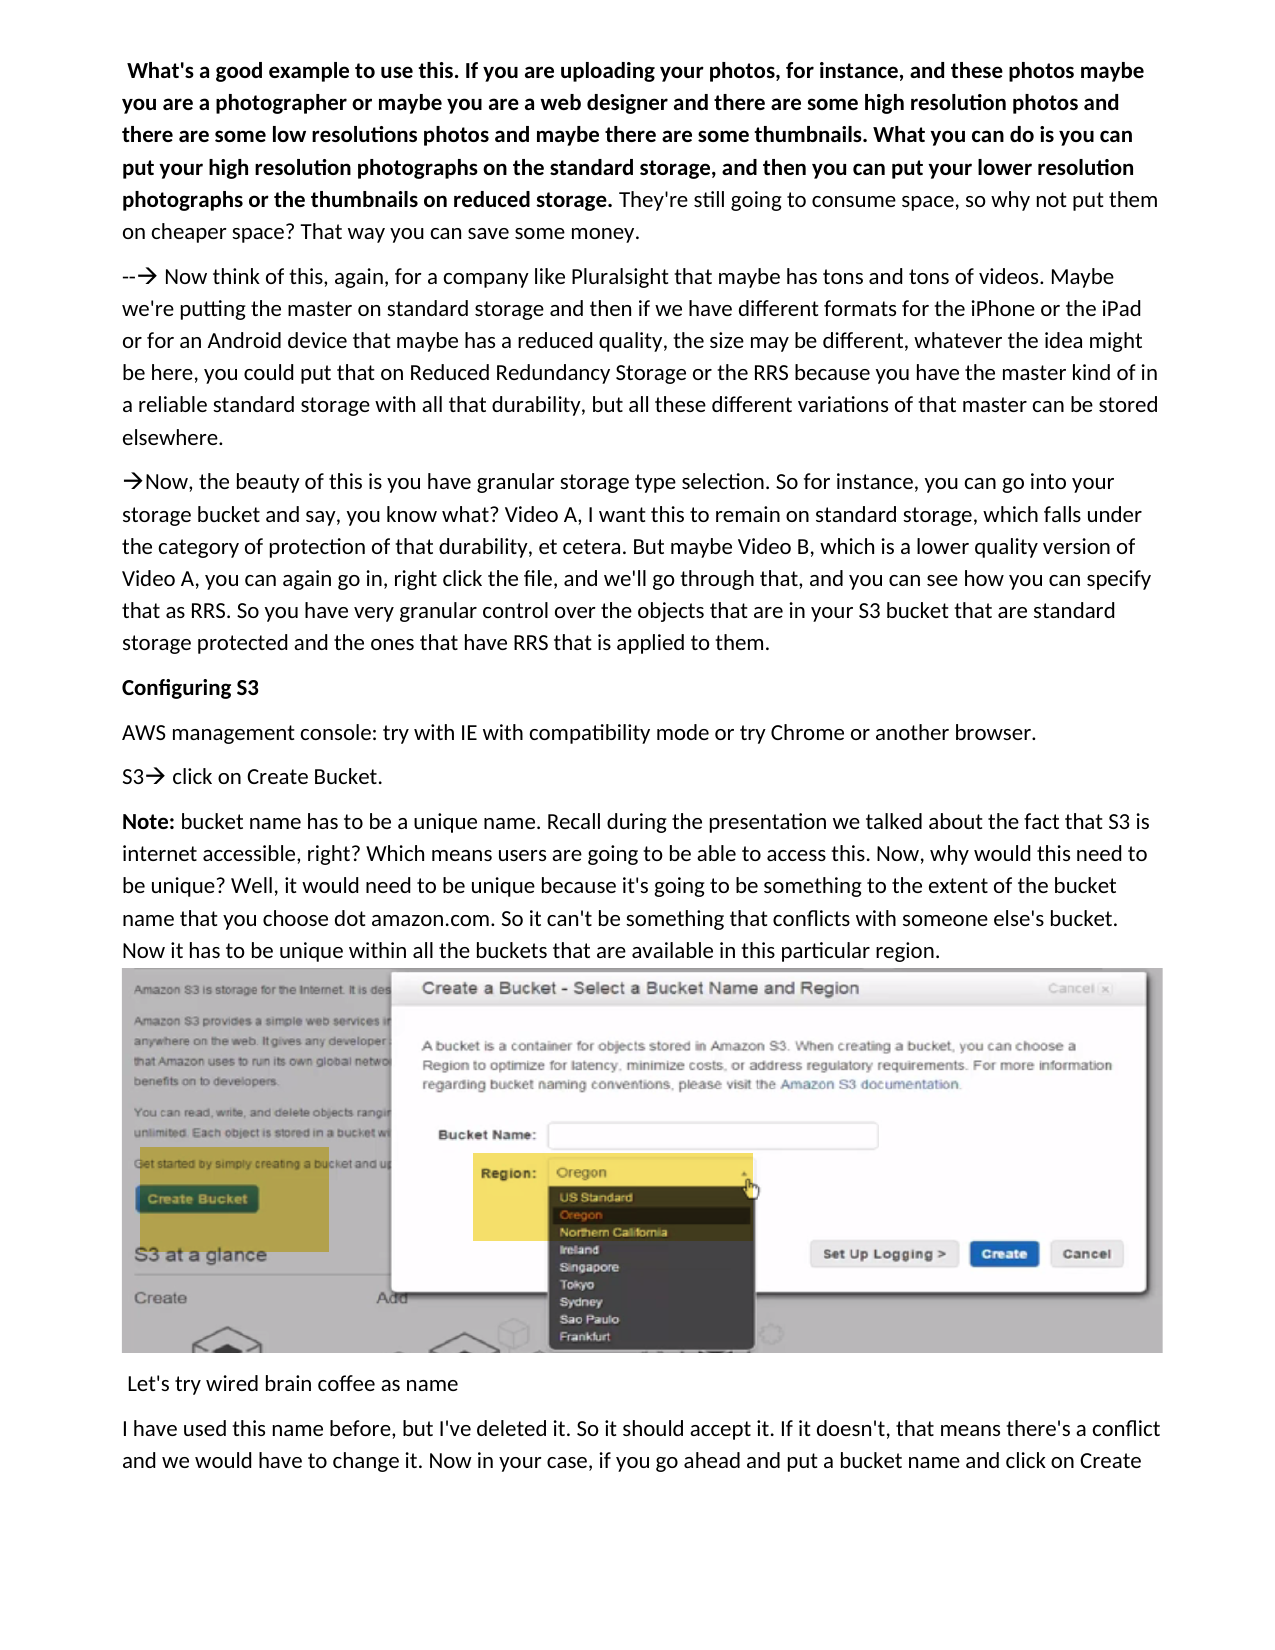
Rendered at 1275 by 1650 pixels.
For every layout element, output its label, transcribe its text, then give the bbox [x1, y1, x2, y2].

text Let's try wired brain coffee as name [122, 1369, 1162, 1397]
text -- Now think of this, again, for a company like Pluralsight that maybe has tons and tons of videos. Maybe we're putting the master on standard storage and then if we have different formats for the iPhone or the iPad or for an Android device that maybe has a reduced quality, the size may be different, whatever the idea might be here, you could put that on Reduced Redundancy Storage or the RRS because you have the master kind of in a reliable standard storage with all that durability, but all these different variations of that master can be stored elsewhere. [122, 262, 1162, 451]
text Now, the beauty of this is you have granular storage type selection. So for instance, you can go into your storage bucket and say, you know what? Video A, I want this to remain on standard storage, which falls under the category of protection of that durability, et cetera. But maybe Video B, which is a lower quality version of Video A, you can again go in, right click the file, and we'll go through that, and you can see how you can specify that as RRS. So you have very granular control over the objects that are in your S3 bucket that are standard storage protected and the ones that have RRS that is applied to them. [122, 467, 1162, 656]
picture [121, 968, 1163, 1353]
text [122, 1414, 1162, 1474]
text Configuring S3 [122, 673, 1162, 701]
text AWS management console: try with IE with compatibility mode or try Chrome or another browser. [122, 718, 1162, 746]
text What's a good example to use this. If you are uploading your photos, for instance, and these photos maybe you are a photographer or maybe you are a web designer and there are some high resolution photos and there are some low resolutions photos and maybe there are some thumbnails. What you can do is you can put your high resolution photographs on the standard storage, and then you can put your lower resolution photographs or the thumbnails on reduced storage. They're still going to consume space, so why not put them on cheaper space? That way you can save some money. [122, 56, 1162, 245]
text Note: bucket name has to be a unique name. Recall during the presentation we talked about the fact that S3 is internet accessible, right? Which means users are going to be able to access this. Now, why would this need to be unique? Well, it would need to be unique because it's going to be something to the extent of the bucket name that you choose dot amazon.com. So it can't be something that conflicts with someone else's bucket. Now it has to be unique within all the buckets that are available in this particular region. [122, 807, 1162, 968]
text S3 click on Create Bucket. [122, 762, 1162, 791]
